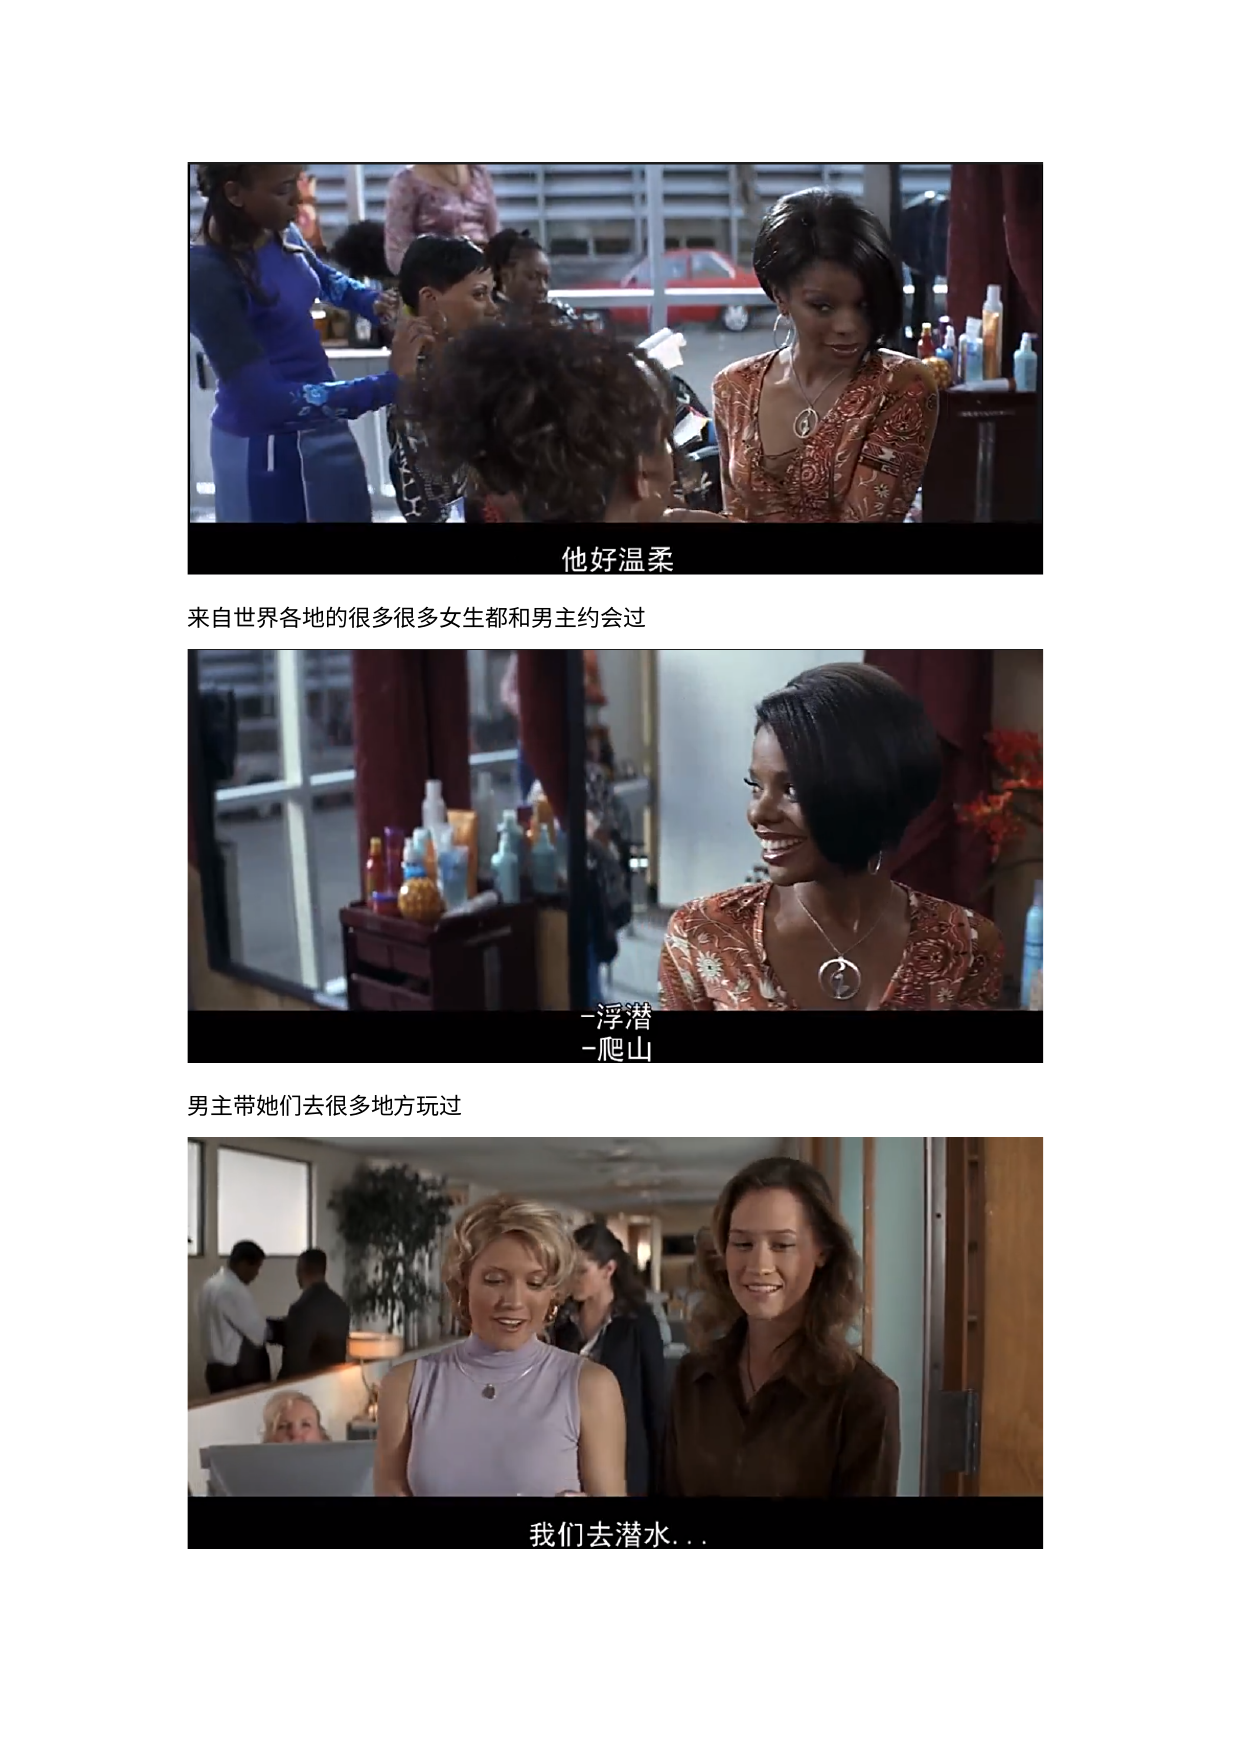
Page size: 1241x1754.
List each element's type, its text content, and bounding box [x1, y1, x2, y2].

text 男主带她们去很多地方玩过 [187, 1072, 1053, 1137]
picture [187, 649, 1044, 1063]
text 来自世界各地的很多很多女生都和男主约会过 [187, 584, 1053, 649]
picture [187, 162, 1044, 575]
picture [187, 1137, 1044, 1549]
